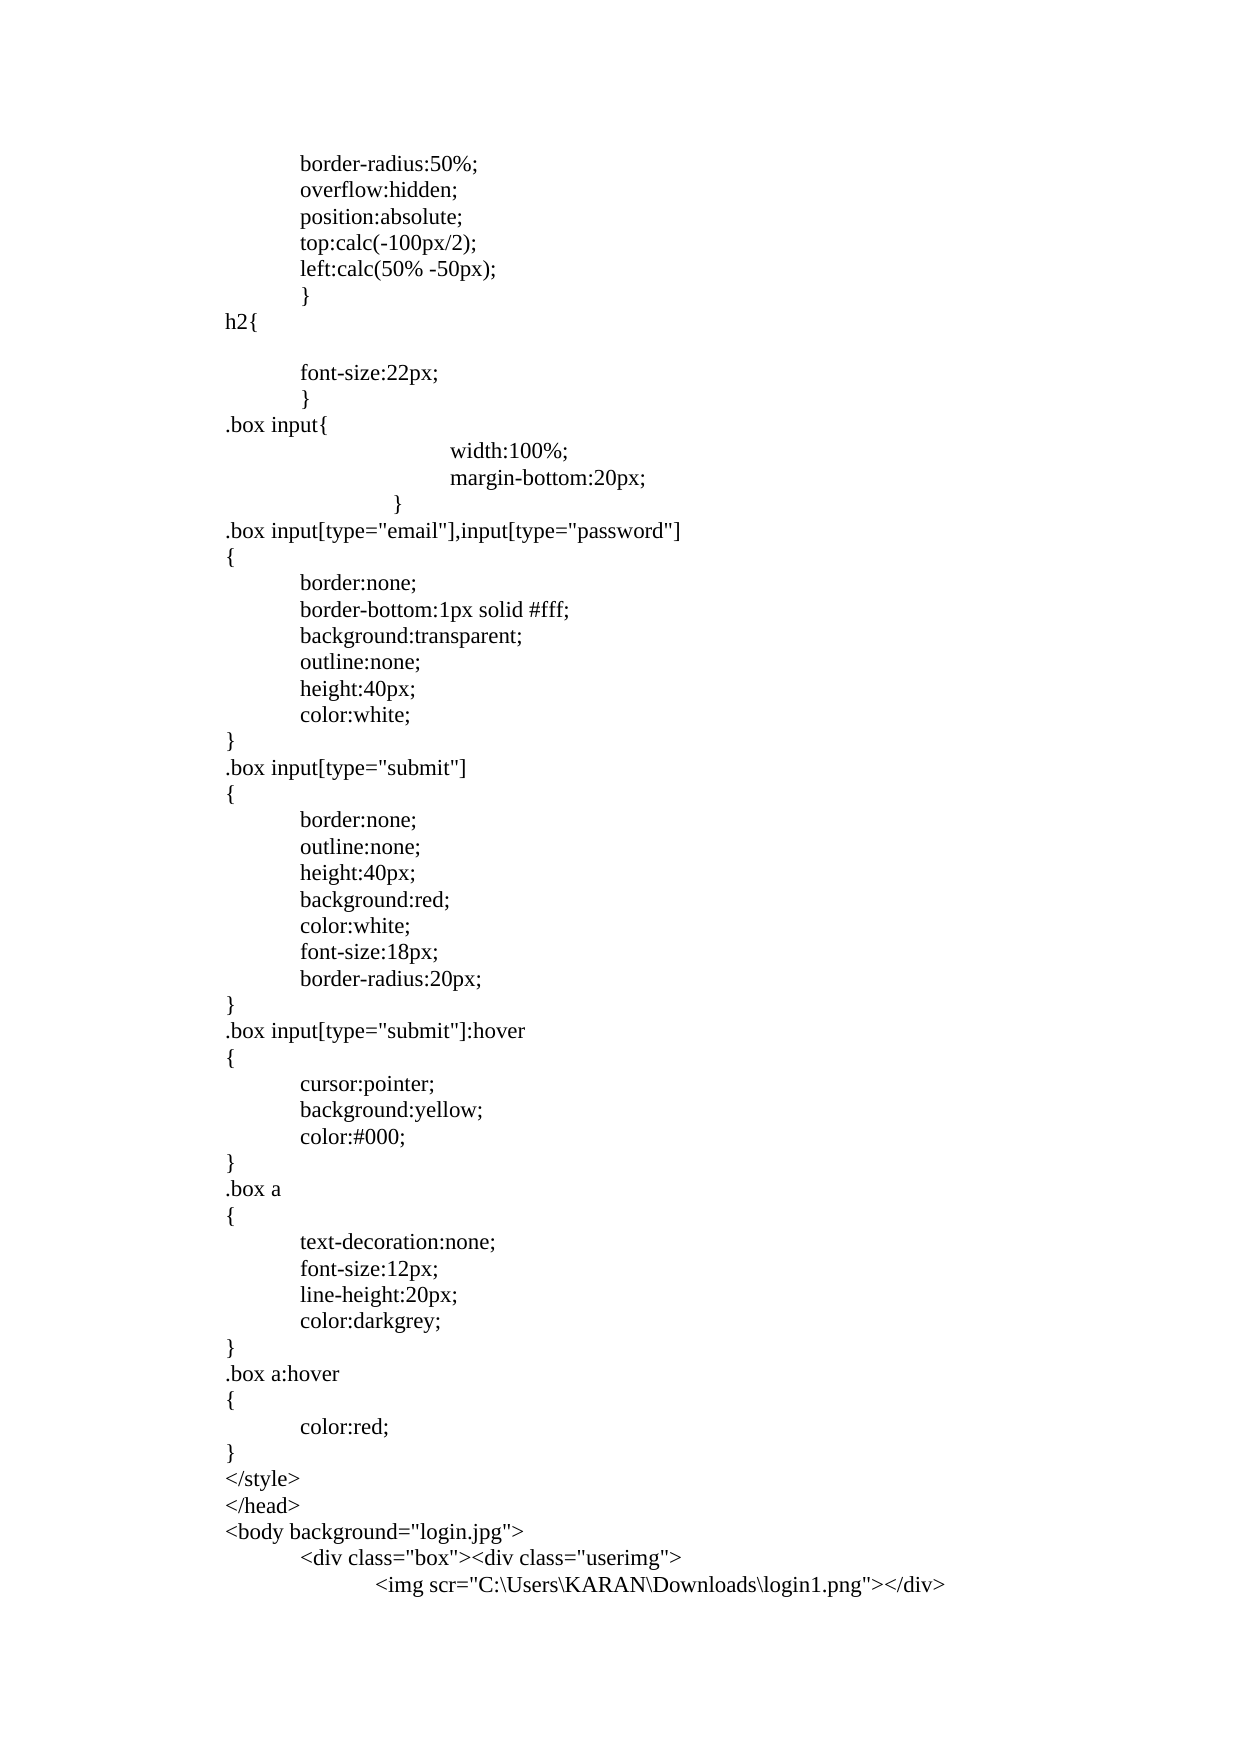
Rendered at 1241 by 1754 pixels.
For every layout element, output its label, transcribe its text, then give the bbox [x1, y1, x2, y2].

text color:#000; [150, 1123, 1090, 1149]
text } [150, 282, 1090, 308]
text { [150, 1202, 1090, 1228]
text } [150, 1334, 1090, 1360]
text } [150, 1439, 1090, 1465]
text } [150, 991, 1090, 1017]
text left:calc(50% -50px); [150, 255, 1090, 282]
text position:absolute; [150, 203, 1090, 229]
text color:darkgrey; [150, 1307, 1090, 1334]
text .box input{ [150, 411, 1090, 438]
text line-height:20px; [150, 1281, 1090, 1307]
text { [150, 780, 1090, 807]
text .box input[type="submit"]:hover [150, 1017, 1090, 1044]
text background:red; [150, 886, 1090, 912]
text .box a:hover [150, 1360, 1090, 1386]
text background:yellow; [150, 1096, 1090, 1123]
text .box input[type="submit"] [150, 754, 1090, 780]
text } [150, 727, 1090, 754]
text border:none; [150, 569, 1090, 596]
text overflow:hidden; [150, 176, 1090, 203]
text margin-bottom:20px; [150, 464, 1090, 490]
text <div class="box"><div class="userimg"> [150, 1544, 1090, 1571]
text <body background="login.jpg"> [150, 1518, 1090, 1544]
text border-radius:50%; [150, 150, 1090, 176]
text outline:none; [150, 833, 1090, 859]
text outline:none; [150, 648, 1090, 675]
text h2{ [150, 308, 1090, 334]
text font-size:18px; [150, 938, 1090, 965]
text } [150, 490, 1090, 517]
text background:transparent; [150, 622, 1090, 648]
text border-bottom:1px solid #fff; [150, 596, 1090, 622]
text height:40px; [150, 675, 1090, 701]
text top:calc(-100px/2); [150, 229, 1090, 255]
text { [150, 543, 1090, 569]
text </style> [150, 1465, 1090, 1492]
text font-size:22px; [150, 358, 1090, 385]
text width:100%; [150, 438, 1090, 464]
text cursor:pointer; [150, 1070, 1090, 1096]
text border-radius:20px; [150, 965, 1090, 991]
text <img scr="C:\Users\KARAN\Downloads\login1.png"></div> [150, 1571, 1090, 1597]
text text-decoration:none; [150, 1228, 1090, 1254]
text border:none; [150, 807, 1090, 833]
text color:white; [150, 912, 1090, 938]
text } [150, 385, 1090, 411]
text </head> [150, 1492, 1090, 1518]
text { [150, 1044, 1090, 1070]
text font-size:12px; [150, 1254, 1090, 1281]
text color:white; [150, 701, 1090, 727]
text color:red; [150, 1413, 1090, 1439]
text .box a [150, 1176, 1090, 1202]
text { [150, 1386, 1090, 1413]
text height:40px; [150, 859, 1090, 886]
text .box input[type="email"],input[type="password"] [150, 517, 1090, 543]
text } [150, 1149, 1090, 1176]
